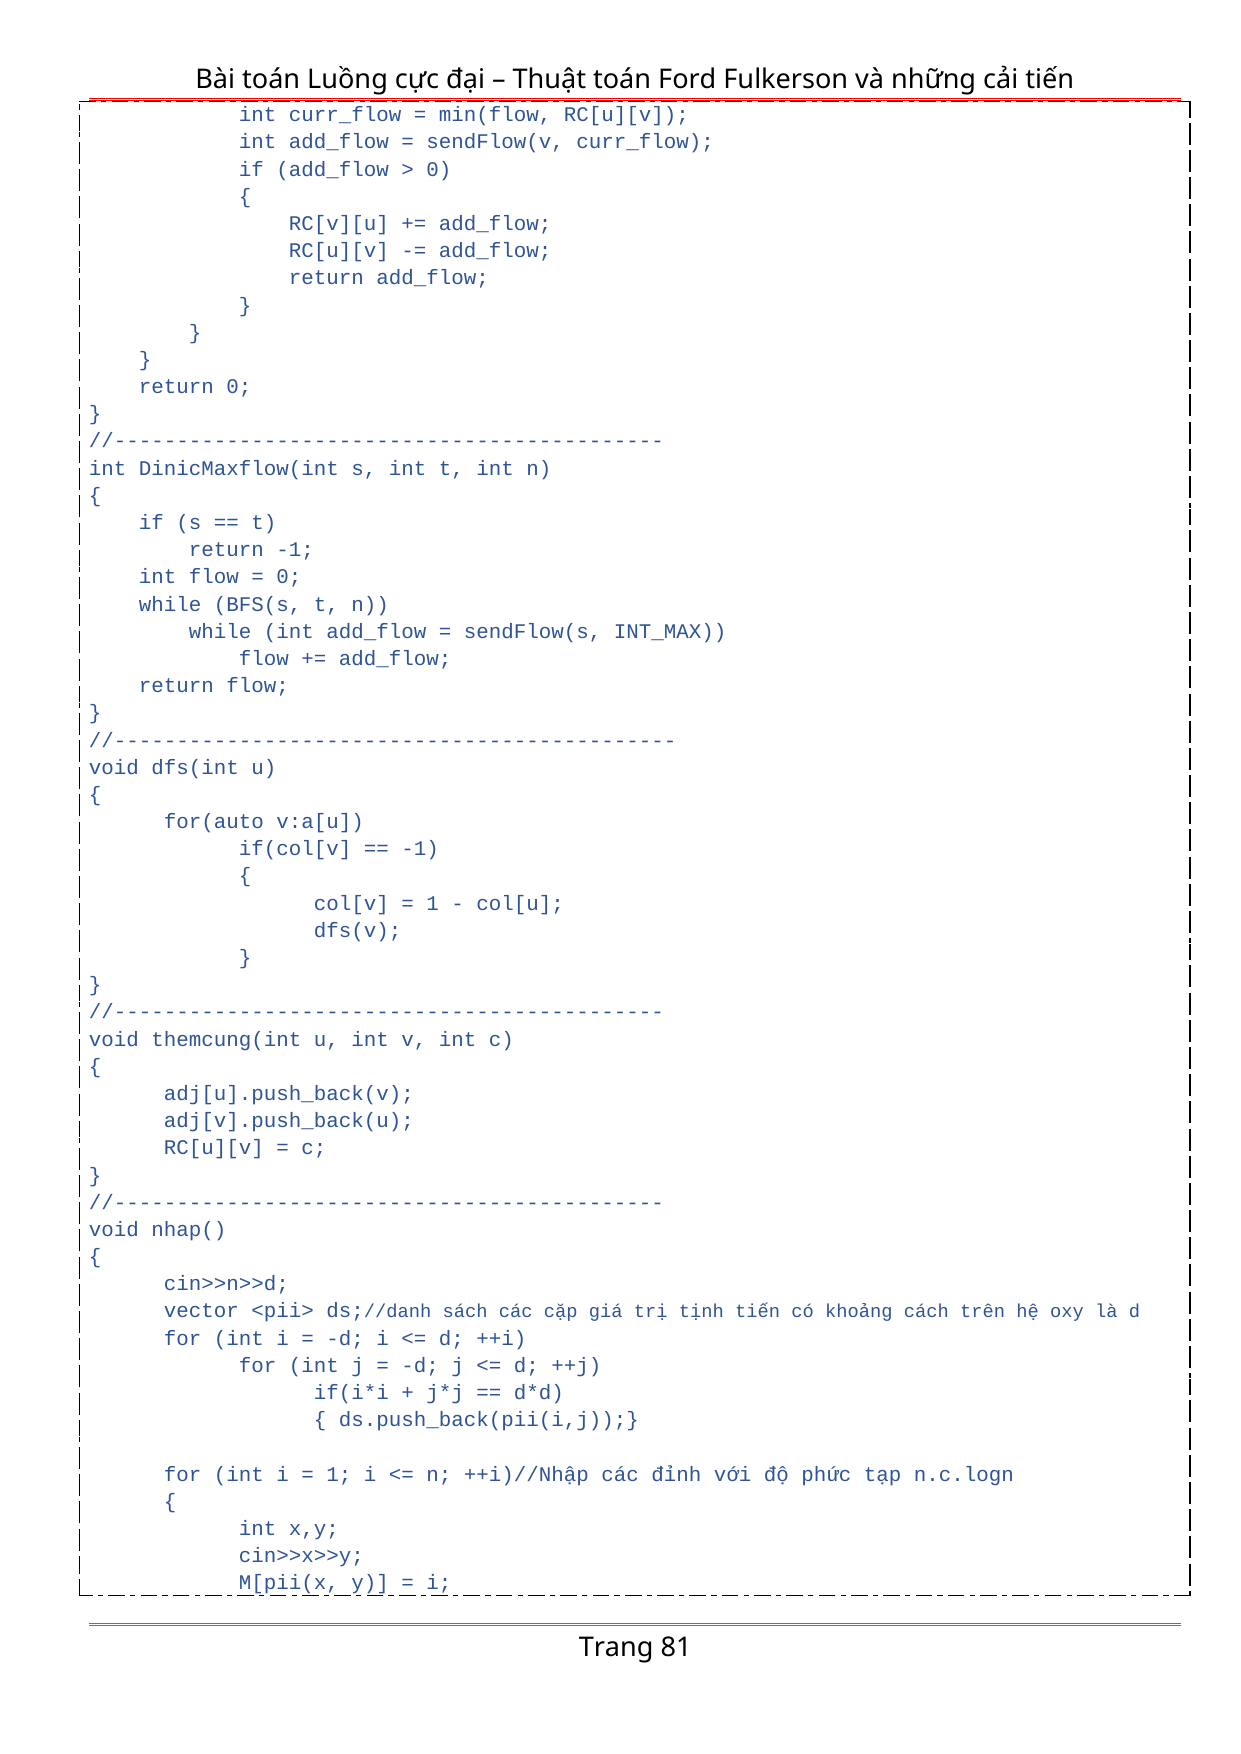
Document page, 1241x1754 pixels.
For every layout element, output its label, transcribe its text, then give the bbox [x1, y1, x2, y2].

text } [79, 699, 1191, 726]
text RC[u][v] = c; [79, 1134, 1191, 1161]
text while (BFS(s, t, n)) [79, 591, 1191, 617]
text adj[u].push_back(v); [79, 1080, 1191, 1107]
text //--------------------------------------------- [79, 726, 1191, 753]
text int DinicMaxflow(int s, int t, int n) [79, 454, 1191, 481]
text { ds.push_back(pii(i,j));} [79, 1406, 1191, 1433]
text { [79, 482, 1191, 508]
text } [79, 1161, 1191, 1188]
text if(i*i + j*j == d*d) [79, 1379, 1191, 1406]
text for (int j = -d; j <= d; ++j) [79, 1352, 1191, 1378]
text for(auto v:a[u]) [79, 808, 1191, 835]
text dfs(v); [79, 917, 1191, 943]
text vector <pii> ds;//danh sách các cặp giá trị tịnh tiến có khoảng cách trên hệ oxy là d [79, 1297, 1191, 1324]
text { [79, 183, 1191, 209]
text return add_flow; [79, 264, 1191, 291]
text int x,y; [79, 1515, 1191, 1542]
text while (int add_flow = sendFlow(s, INT_MAX)) [79, 618, 1191, 644]
text //-------------------------------------------- [79, 1189, 1191, 1215]
text int add_flow = sendFlow(v, curr_flow); [79, 128, 1191, 155]
text adj[v].push_back(u); [79, 1107, 1191, 1134]
text if (add_flow > 0) [79, 156, 1191, 182]
text for (int i = -d; i <= d; ++i) [79, 1324, 1191, 1351]
text } [79, 319, 1191, 345]
text return 0; [79, 373, 1191, 400]
text //-------------------------------------------- [79, 998, 1191, 1025]
text void dfs(int u) [79, 754, 1191, 780]
text void nhap() [79, 1216, 1191, 1243]
text { [79, 862, 1191, 889]
text return flow; [79, 672, 1191, 699]
text int curr_flow = min(flow, RC[u][v]); [79, 101, 1191, 128]
text for (int i = 1; i <= n; ++i)//Nhập các đỉnh với độ phức tạp n.c.logn [79, 1461, 1191, 1487]
text } [79, 291, 1191, 318]
text } [79, 346, 1191, 373]
text void themcung(int u, int v, int c) [79, 1026, 1191, 1052]
text return -1; [79, 536, 1191, 563]
text col[v] = 1 - col[u]; [79, 889, 1191, 916]
text RC[v][u] += add_flow; [79, 210, 1191, 237]
text if (s == t) [79, 509, 1191, 536]
text M[pii(x, y)] = i; [79, 1569, 1191, 1596]
text } [79, 971, 1191, 998]
text flow += add_flow; [79, 645, 1191, 672]
text if(col[v] == -1) [79, 835, 1191, 862]
text //-------------------------------------------- [79, 427, 1191, 454]
text { [79, 1053, 1191, 1079]
text { [79, 1488, 1191, 1514]
text cin>>x>>y; [79, 1542, 1191, 1569]
text } [79, 400, 1191, 427]
text } [79, 944, 1191, 971]
text cin>>n>>d; [79, 1270, 1191, 1297]
text { [79, 781, 1191, 808]
text RC[u][v] -= add_flow; [79, 237, 1191, 264]
text int flow = 0; [79, 563, 1191, 590]
text { [79, 1243, 1191, 1270]
